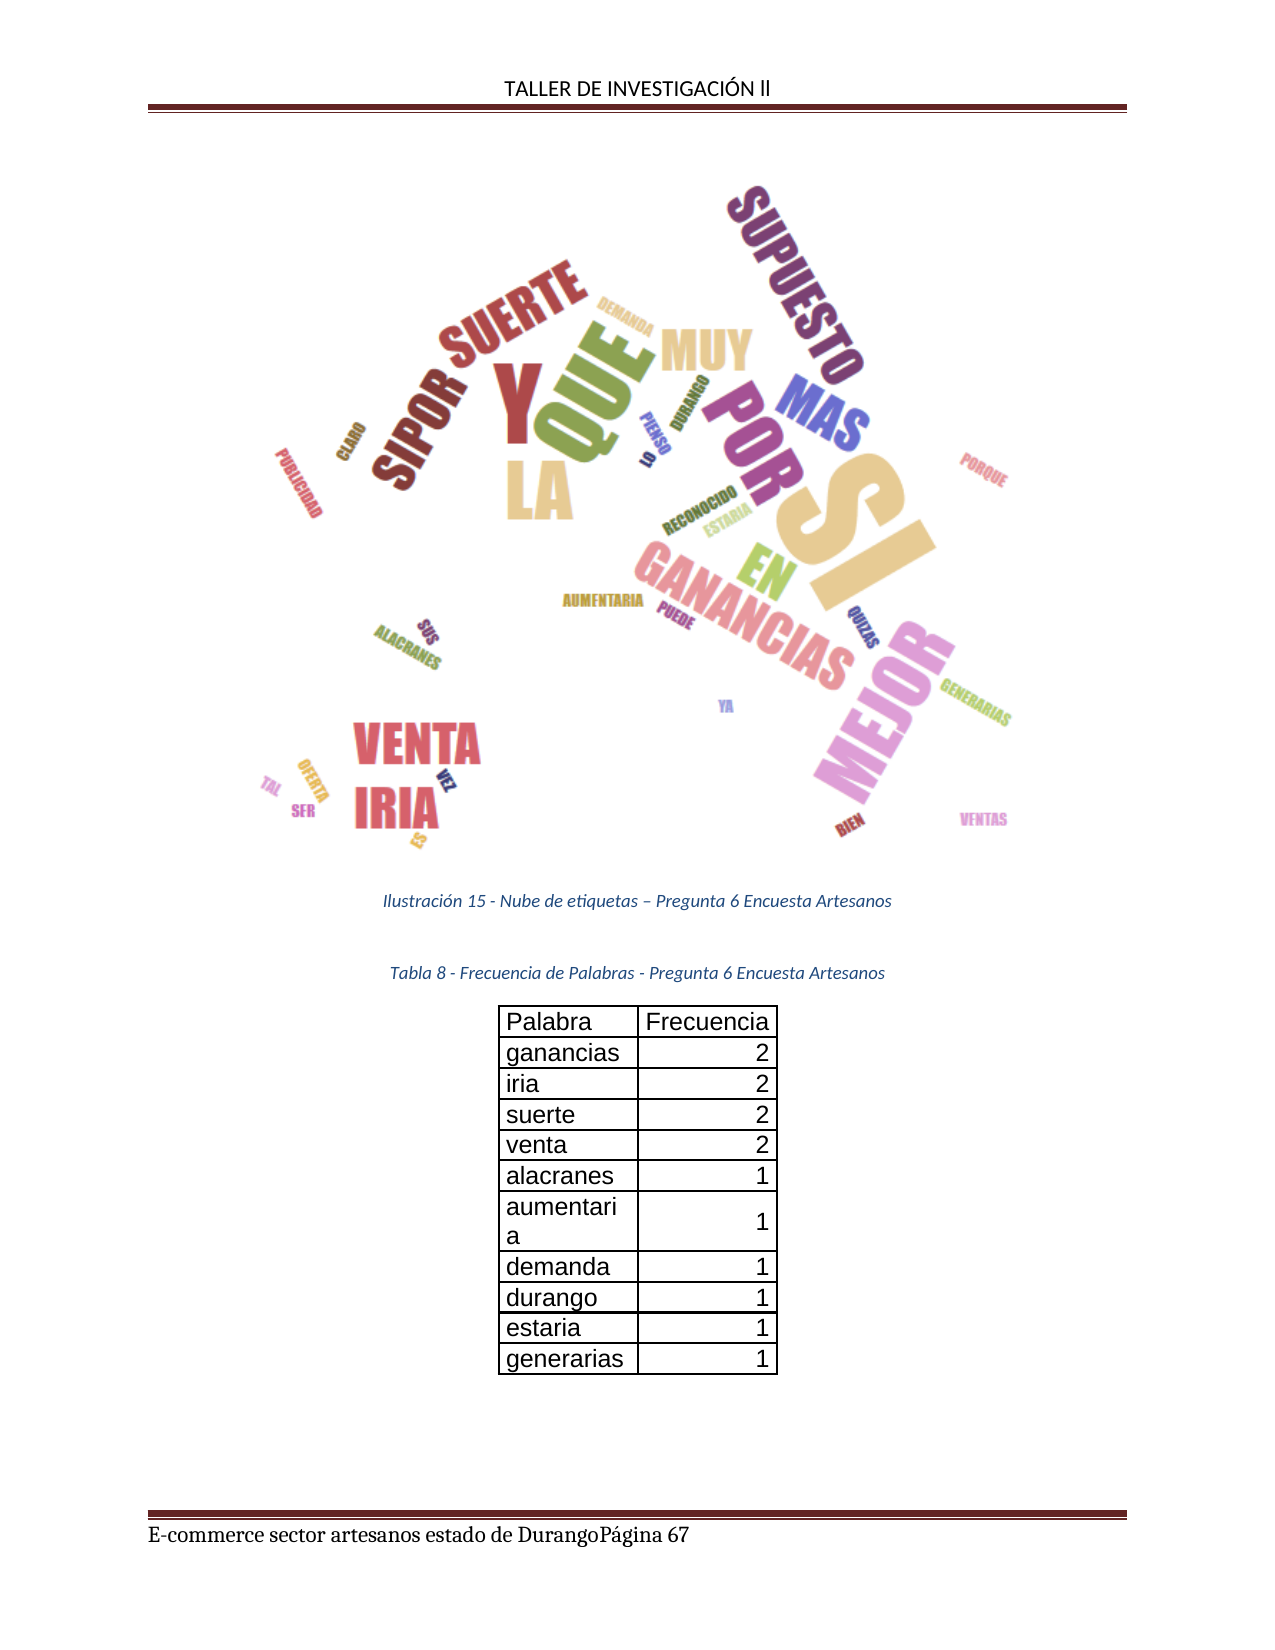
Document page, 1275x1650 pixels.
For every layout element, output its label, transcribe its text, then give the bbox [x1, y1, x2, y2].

text Tabla 8 - Frecuencia de Palabras - Pregunta 6 Encuesta Artesanos [148, 961, 1127, 984]
table_cell alacranes [500, 1161, 637, 1190]
table_cell 1 [639, 1192, 776, 1250]
table_cell aumentaria [500, 1192, 637, 1250]
table_cell 1 [639, 1252, 776, 1281]
table_header Palabra [500, 1007, 637, 1036]
table_cell venta [500, 1131, 637, 1159]
table_cell estaria [500, 1314, 637, 1342]
table_cell 1 [639, 1283, 776, 1311]
table_cell 1 [639, 1161, 776, 1190]
table_cell demanda [500, 1252, 637, 1281]
table_cell 2 [639, 1069, 776, 1098]
table_cell durango [500, 1283, 637, 1311]
picture [247, 176, 1028, 889]
text Ilustración 15 - Nube de etiquetas – Pregunta 6 Encuesta Artesanos [148, 889, 1127, 912]
table_cell ganancias [500, 1038, 637, 1067]
table_cell 2 [639, 1100, 776, 1128]
table_cell 2 [639, 1131, 776, 1159]
table_cell iria [500, 1069, 637, 1098]
table_cell suerte [500, 1100, 637, 1128]
table_cell 1 [639, 1344, 776, 1373]
table_header Frecuencia [639, 1007, 776, 1036]
table_cell 2 [639, 1038, 776, 1067]
table_cell 1 [639, 1314, 776, 1342]
table_cell generarias [500, 1344, 637, 1373]
